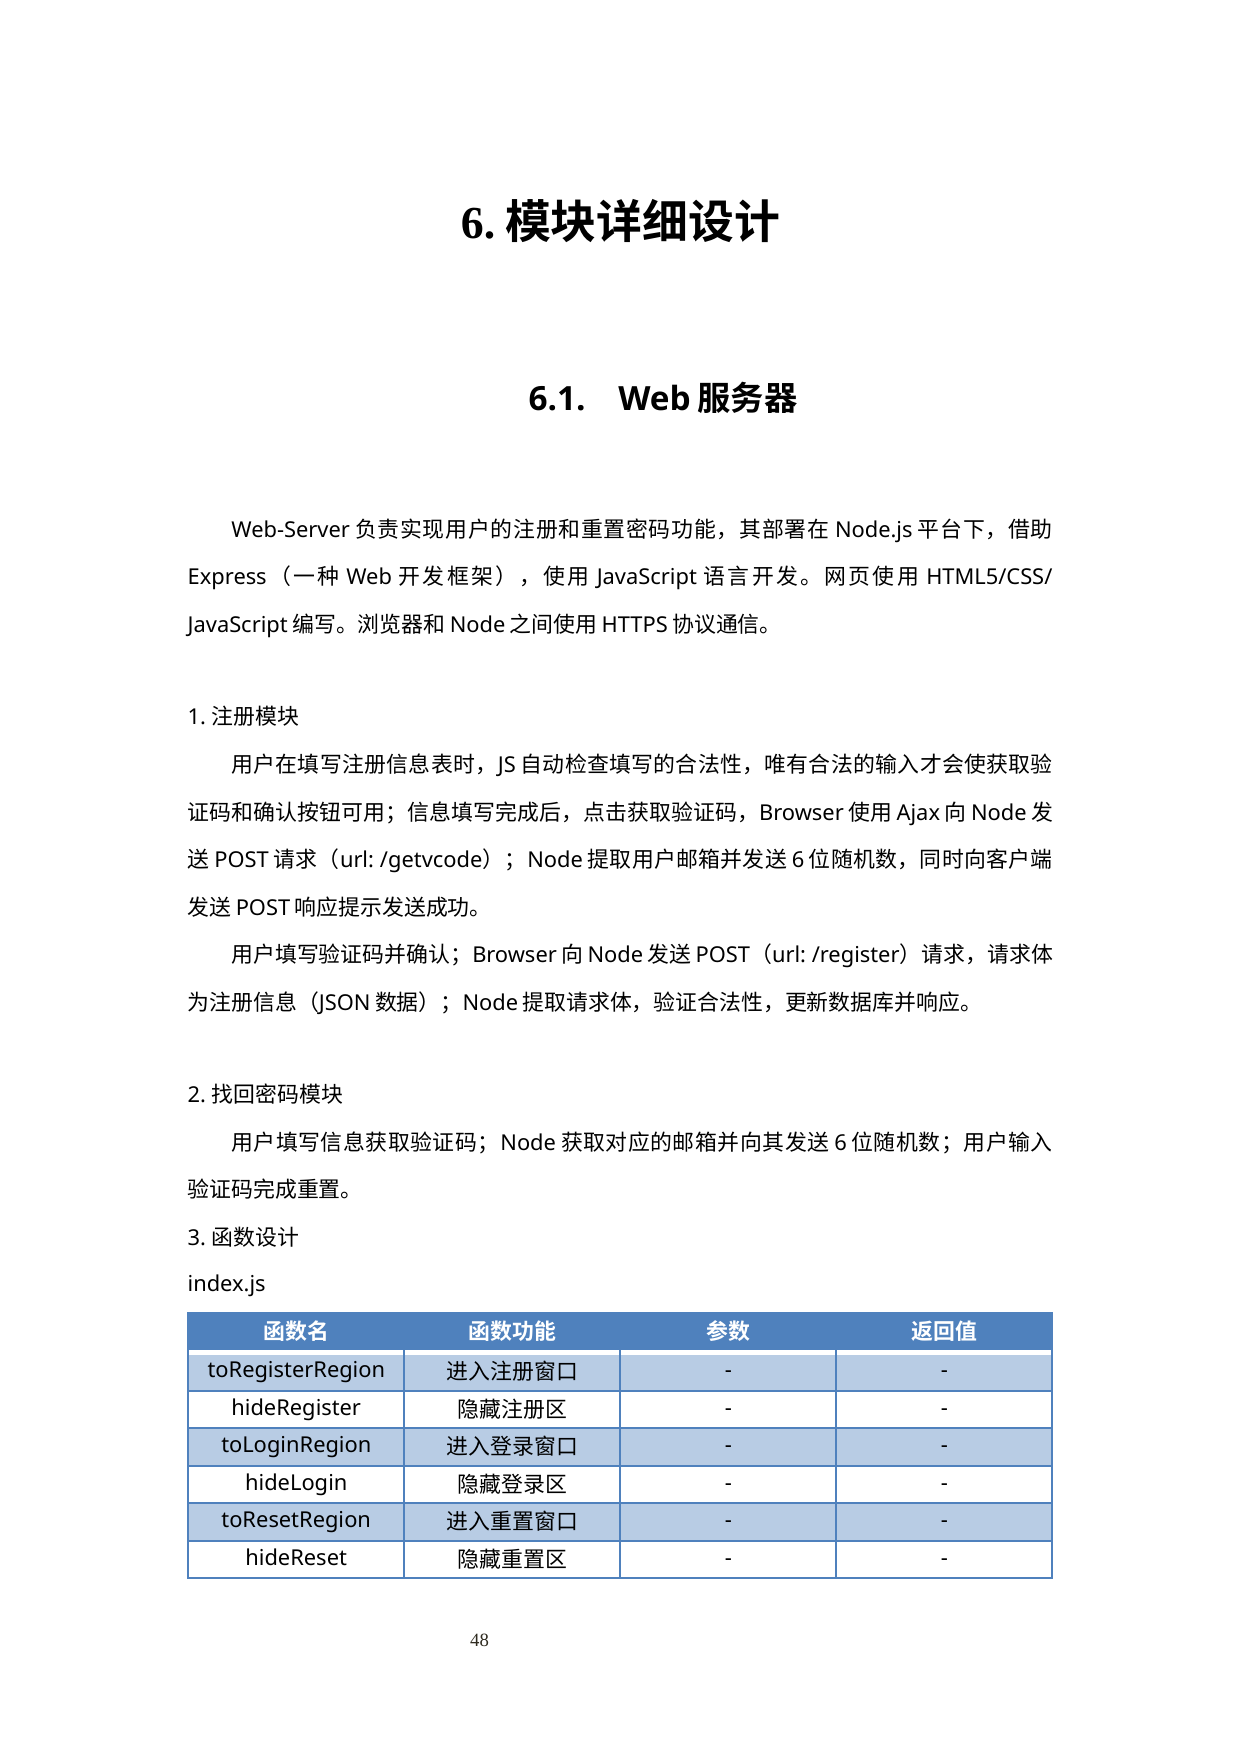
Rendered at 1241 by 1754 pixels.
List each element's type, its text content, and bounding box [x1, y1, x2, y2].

table_cell - [621, 1399, 835, 1434]
list 注册模块 [187, 707, 1053, 738]
table_cell - [621, 1437, 835, 1472]
table_cell 隐藏登录区 [405, 1474, 619, 1509]
subtitle Web服务器 [273, 379, 1053, 427]
table_header 返回值 [837, 1322, 1051, 1357]
text 用户填写信息获取验证码；Node获取对应的邮箱并向其发送6位随机数；用户输入验证码完成重置。 [187, 1132, 1053, 1211]
table_cell - [621, 1362, 835, 1397]
list 函数设计 [187, 1227, 1053, 1259]
text index.js [187, 1275, 1053, 1304]
table_cell toRegisterRegion [189, 1362, 403, 1397]
text 用户在填写注册信息表时，JS自动检查填写的合法性，唯有合法的输入才会使获取验证码和确认按钮可用；信息填写完成后，点击获取验证码，Browser使用Ajax向Node发送POST请求（url: /getvcode）；Node提取用户邮箱并发送6位随机数，同时向客户端发送POST响应提示发送成功。 [187, 754, 1053, 929]
table_header 函数名 [189, 1322, 403, 1357]
table_cell - [621, 1474, 835, 1509]
table_header 参数 [621, 1322, 835, 1357]
table_cell - [837, 1549, 1051, 1584]
list 找回密码模块 [187, 1084, 1053, 1116]
text Web-Server负责实现用户的注册和重置密码功能，其部署在Node.js平台下，借助Express（一种Web开发框架），使用JavaScript语言开发。网页使用HTML5/CSS/JavaScript编写。浏览器和Node之间使用HTTPS协议通信。 [187, 519, 1053, 646]
table_cell 隐藏注册区 [405, 1399, 619, 1434]
table_cell toResetRegion [189, 1512, 403, 1547]
table_cell 进入登录窗口 [405, 1437, 619, 1472]
table_cell - [837, 1399, 1051, 1434]
text 用户填写验证码并确认；Browser向Node发送POST（url: /register）请求，请求体为注册信息（JSON数据）；Node提取请求体，验证合法性，更新数据库并响应。 [187, 944, 1053, 1024]
table_cell 隐藏重置区 [405, 1549, 619, 1584]
subtitle 模块详细设计 [187, 185, 1053, 252]
table_cell hideLogin [189, 1474, 403, 1509]
table_cell 进入重置窗口 [405, 1512, 619, 1547]
table_cell - [837, 1474, 1051, 1509]
table_cell hideReset [189, 1549, 403, 1584]
table_cell - [837, 1437, 1051, 1472]
table_cell toLoginRegion [189, 1437, 403, 1472]
table_cell hideRegister [189, 1399, 403, 1434]
table_cell - [837, 1512, 1051, 1547]
table_cell - [837, 1362, 1051, 1397]
table_cell - [621, 1512, 835, 1547]
table_cell - [621, 1549, 835, 1584]
table_cell 进入注册窗口 [405, 1362, 619, 1397]
table_header 函数功能 [405, 1322, 619, 1357]
